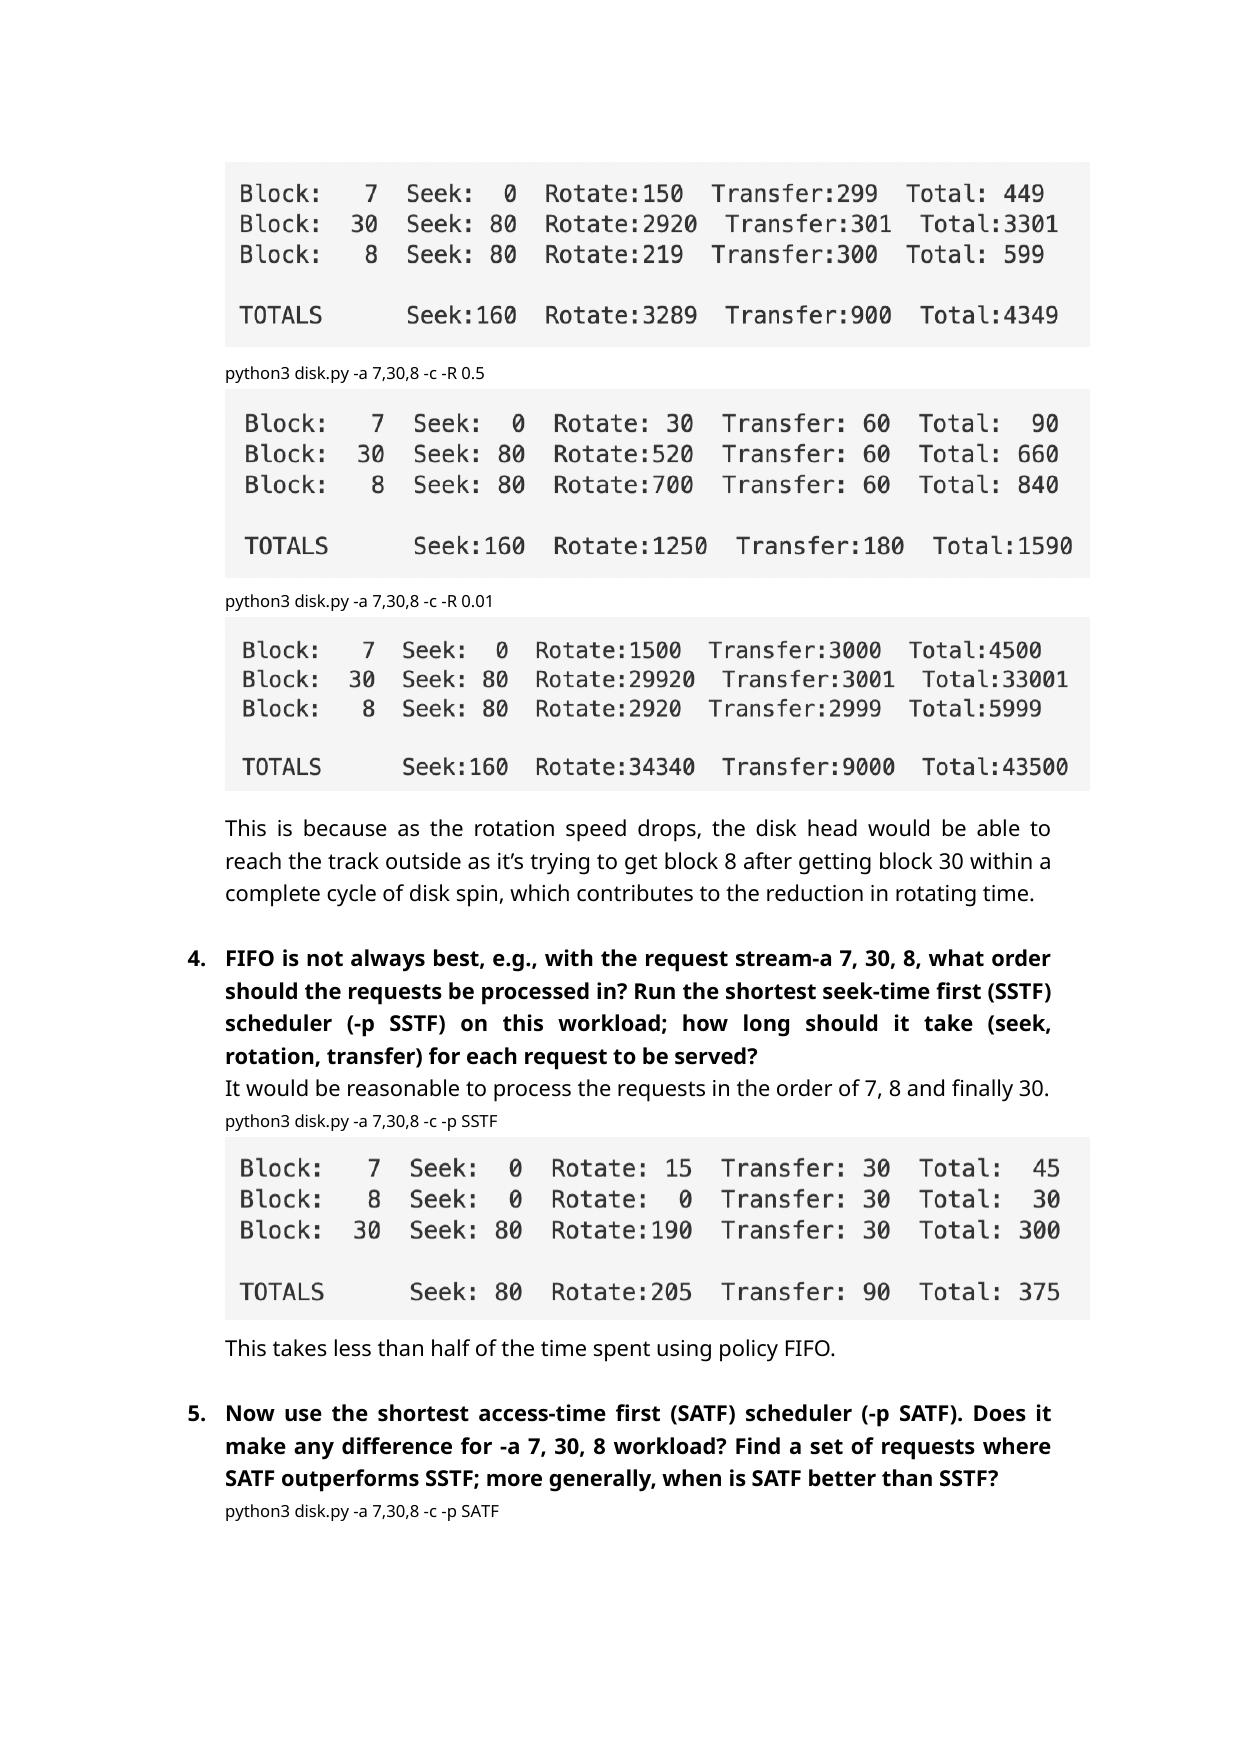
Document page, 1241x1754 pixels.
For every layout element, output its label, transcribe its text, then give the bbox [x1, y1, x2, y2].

list Now use the shortest access-time first (SATF) scheduler (-p SATF). Does it make any difference for -a 7, 30, 8 workload? Find a set of requests where SATF outperforms SSTF; more generally, when is SATF better than SSTF? [187, 1397, 1053, 1494]
picture [225, 1137, 1091, 1320]
picture [225, 617, 1091, 791]
list This is because as the rotation speed drops, the disk head would be able to reach the track outside as it’s trying to get block 8 after getting block 30 within a complete cycle of disk spin, which contributes to the reduction in rotating time. [225, 812, 1053, 909]
list python3 disk.py -a 7,30,8 -c -p SSTF [225, 1104, 1053, 1137]
list python3 disk.py -a 7,30,8 -c -p SATF [225, 1494, 1053, 1527]
list FIFO is not always best, e.g., with the request stream-a 7, 30, 8, what order should the requests be processed in? Run the shortest seek-time first (SSTF) scheduler (-p SSTF) on this workload; how long should it take (seek, rotation, transfer) for each request to be served? [187, 942, 1053, 1072]
picture [225, 389, 1091, 578]
list It would be reasonable to process the requests in the order of 7, 8 and finally 30. [225, 1072, 1053, 1104]
list This takes less than half of the time spent using policy FIFO. [225, 1332, 1053, 1364]
list python3 disk.py -a 7,30,8 -c -R 0.5 [225, 357, 1053, 389]
list python3 disk.py -a 7,30,8 -c -R 0.01 [225, 584, 1053, 617]
picture [225, 162, 1091, 347]
